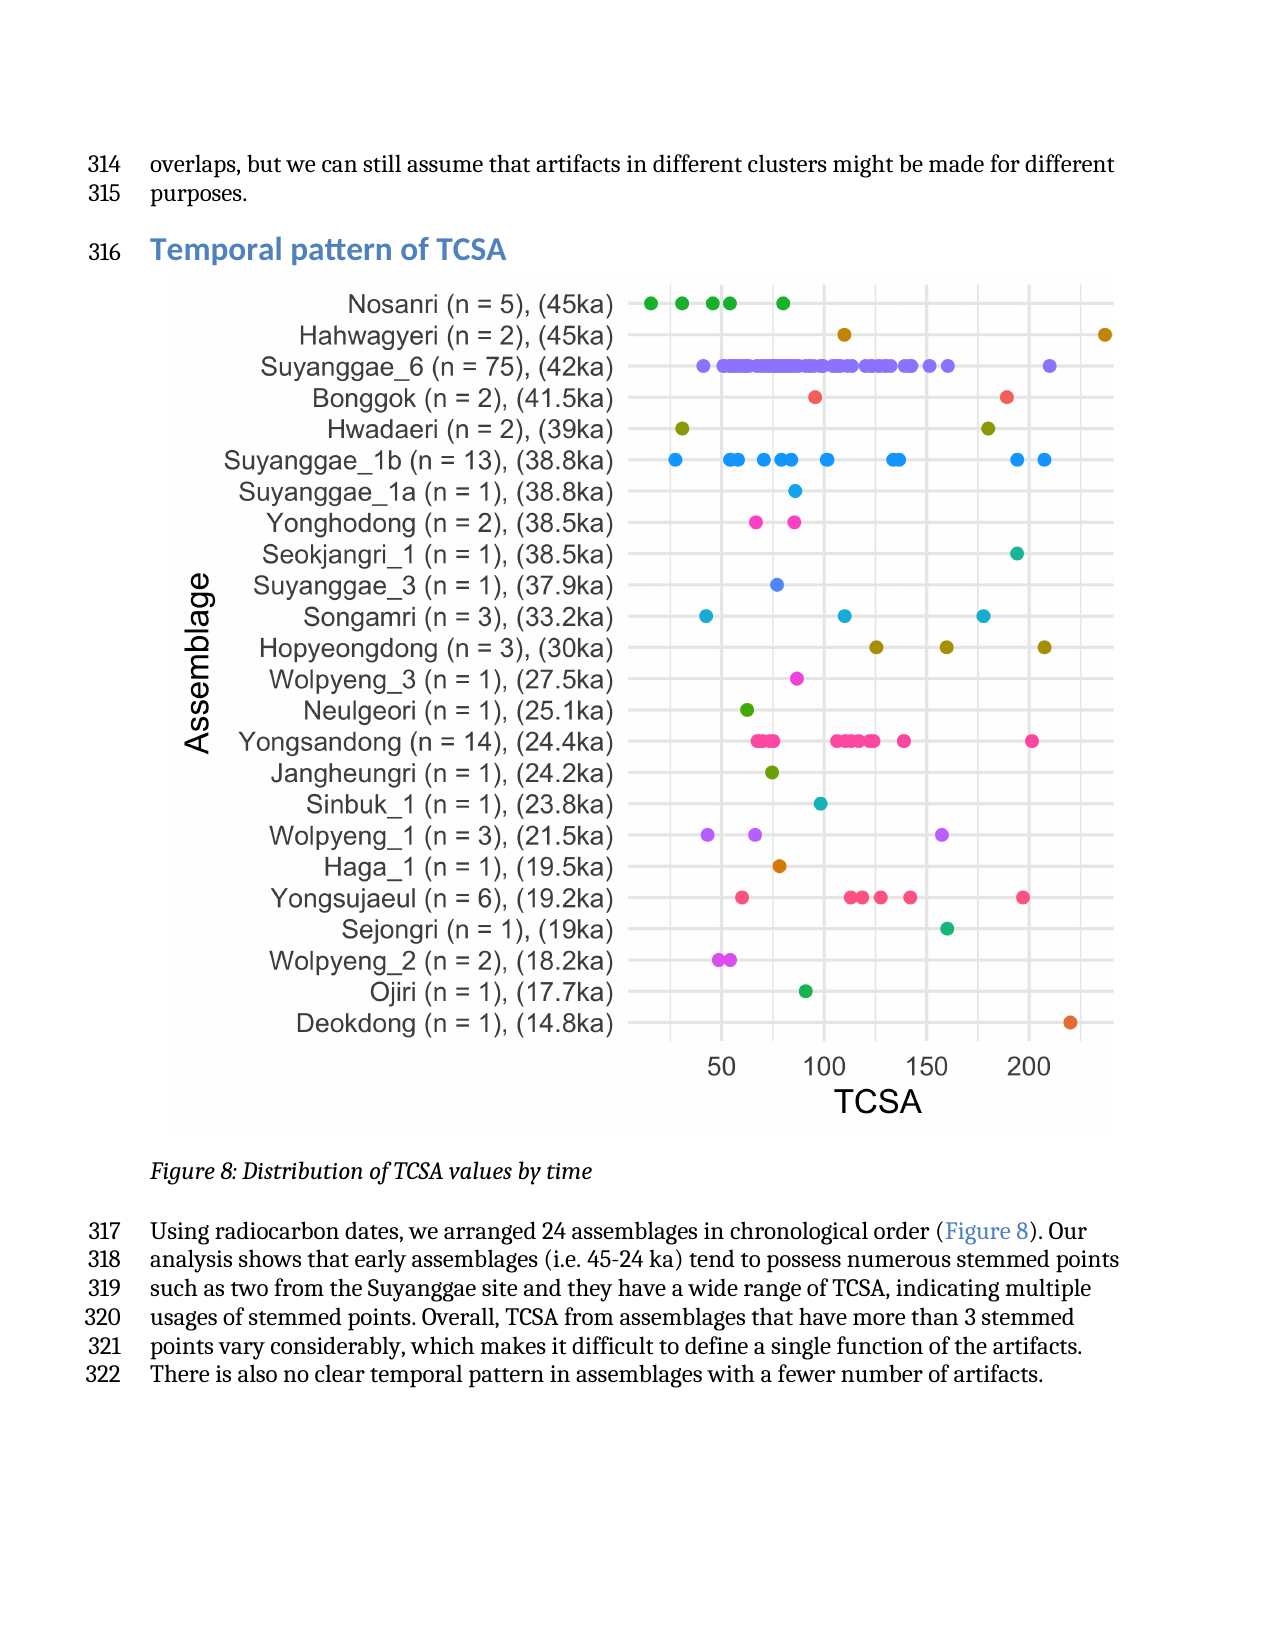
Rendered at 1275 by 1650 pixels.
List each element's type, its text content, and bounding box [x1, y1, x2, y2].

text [150, 150, 1125, 207]
text Using radiocarbon dates, we arranged 24 assemblages in chronological order (Figure 8). Our analysis shows that early assemblages (i.e. 45-24 ka) tend to possess numerous stemmed points such as two from the Suyanggae site and they have a wide range of TCSA, indicating multiple usages of stemmed points. Overall, TCSA from assemblages that have more than 3 stemmed points vary considerably, which makes it difficult to define a single function of the artifacts. There is also no clear temporal pattern in assemblages with a fewer number of artifacts. [150, 1217, 1125, 1389]
picture [168, 269, 1114, 1136]
table_header Figure 8: Distribution of TCSA values by time [139, 269, 1114, 1198]
subtitle Temporal pattern of TCSA [150, 228, 1125, 269]
